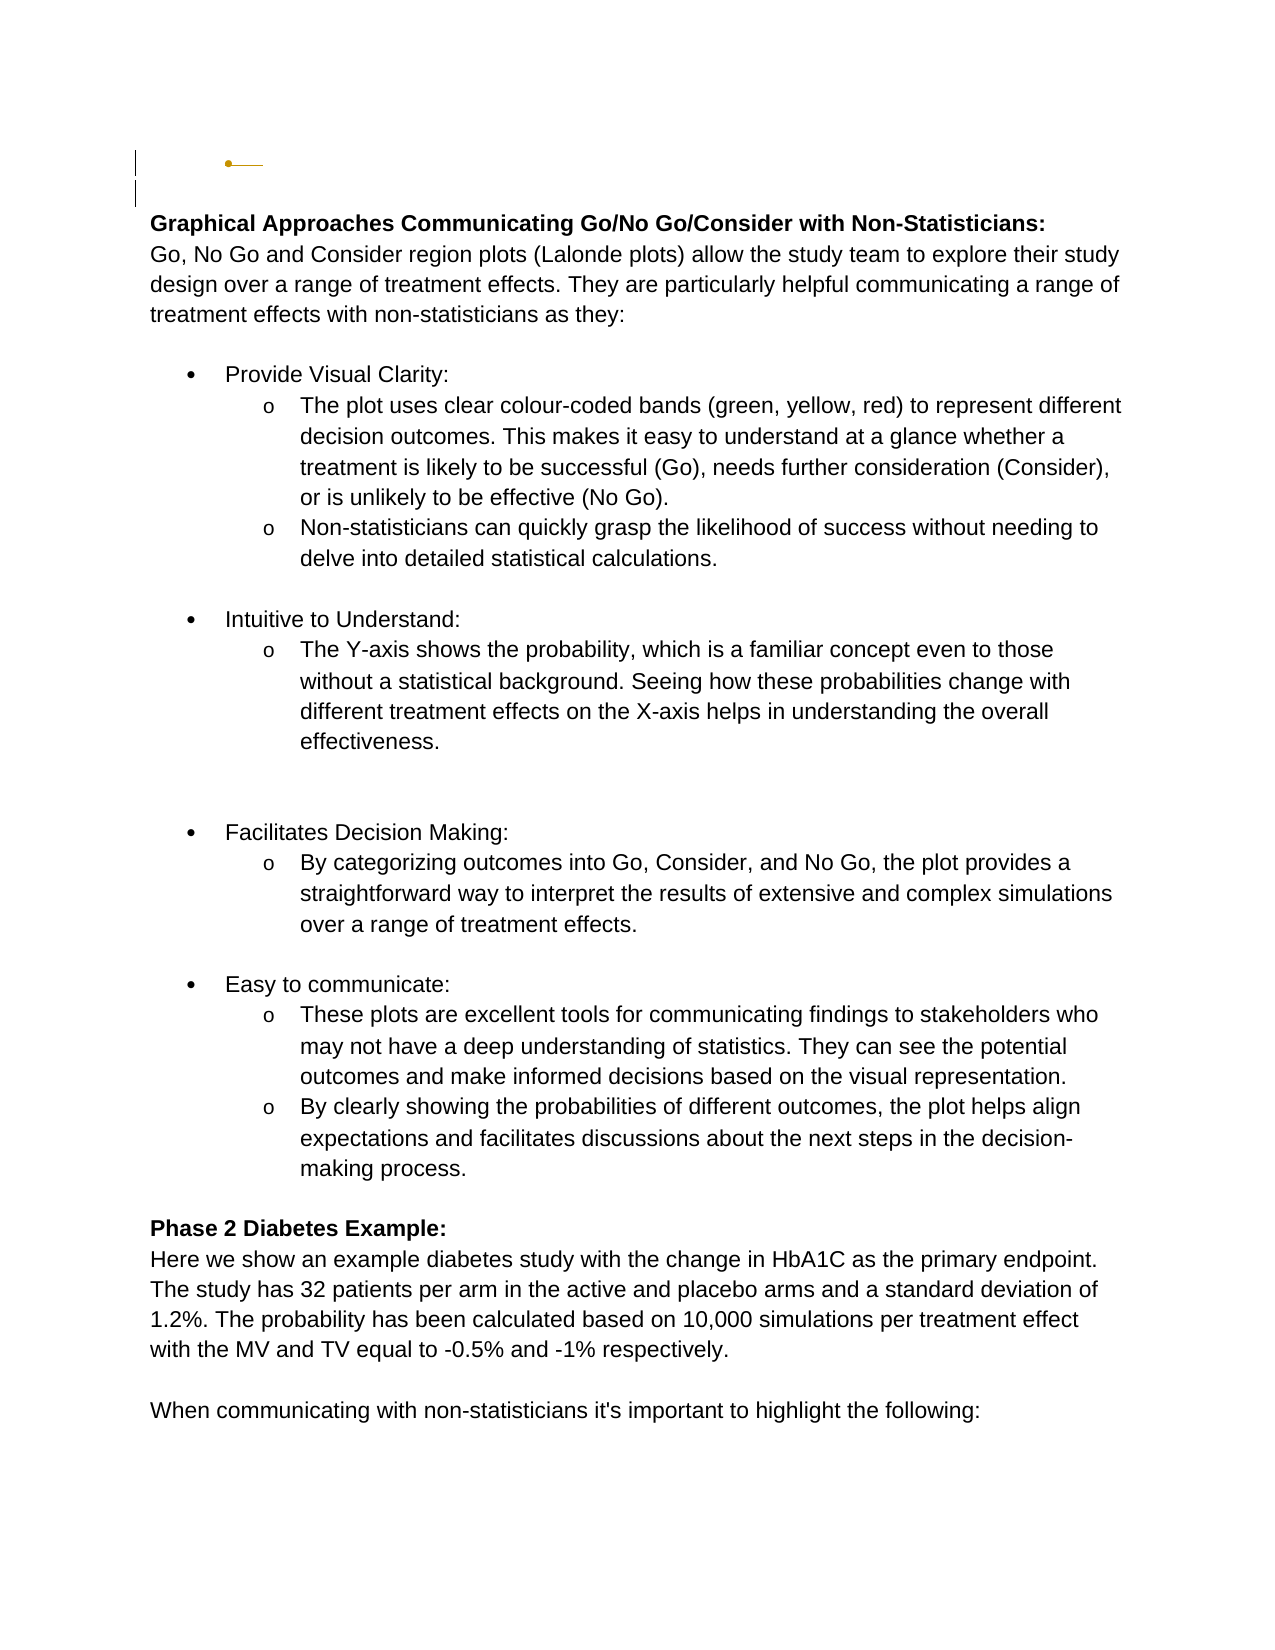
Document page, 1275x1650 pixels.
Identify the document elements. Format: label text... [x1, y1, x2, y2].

list The Y-axis shows the probability, which is a familiar concept even to those without a statistical background. Seeing how these probabilities change with different treatment effects on the X-axis helps in understanding the overall effectiveness. [262, 636, 1125, 754]
list These plots are excellent tools for communicating findings to stakeholders who may not have a deep understanding of statistics. They can see the potential outcomes and make informed decisions based on the visual representation. [262, 1001, 1125, 1089]
text Graphical Approaches Communicating Go/No Go/Consider with Non-Statisticians: [150, 210, 1125, 237]
list Easy to communicate: [187, 971, 1125, 997]
list Provide Visual Clarity: [187, 361, 1125, 388]
text Phase 2 Diabetes Example: [150, 1215, 1125, 1242]
list By categorizing outcomes into Go, Consider, and No Go, the plot provides a straightforward way to interpret the results of extensive and complex simulations over a range of treatment effects. [262, 849, 1125, 937]
text When communicating with non-statisticians it's important to highlight the following: [150, 1397, 1125, 1423]
list By clearly showing the probabilities of different outcomes, the plot helps align expectations and facilitates discussions about the next steps in the decision-making process. [262, 1093, 1125, 1181]
list Non-statisticians can quickly grasp the likelihood of success without needing to delve into detailed statistical calculations. [262, 514, 1125, 572]
list Facilitates Decision Making: [187, 819, 1125, 845]
list Intuitive to Understand: [187, 606, 1125, 632]
text Go, No Go and Consider region plots (Lalonde plots) allow the study team to explore their study design over a range of treatment effects. They are particularly helpful communicating a range of treatment effects with non-statisticians as they: [150, 241, 1125, 327]
text Here we show an example diabetes study with the change in HbA1C as the primary endpoint. The study has 32 patients per arm in the active and placebo arms and a standard deviation of 1.2%. The probability has been calculated based on 10,000 simulations per treatment effect with the MV and TV equal to -0.5% and -1% respectively. [150, 1246, 1125, 1363]
list The plot uses clear colour-coded bands (green, yellow, red) to represent different decision outcomes. This makes it easy to understand at a glance whether a treatment is likely to be successful (Go), needs further consideration (Consider), or is unlikely to be effective (No Go). [262, 392, 1125, 510]
